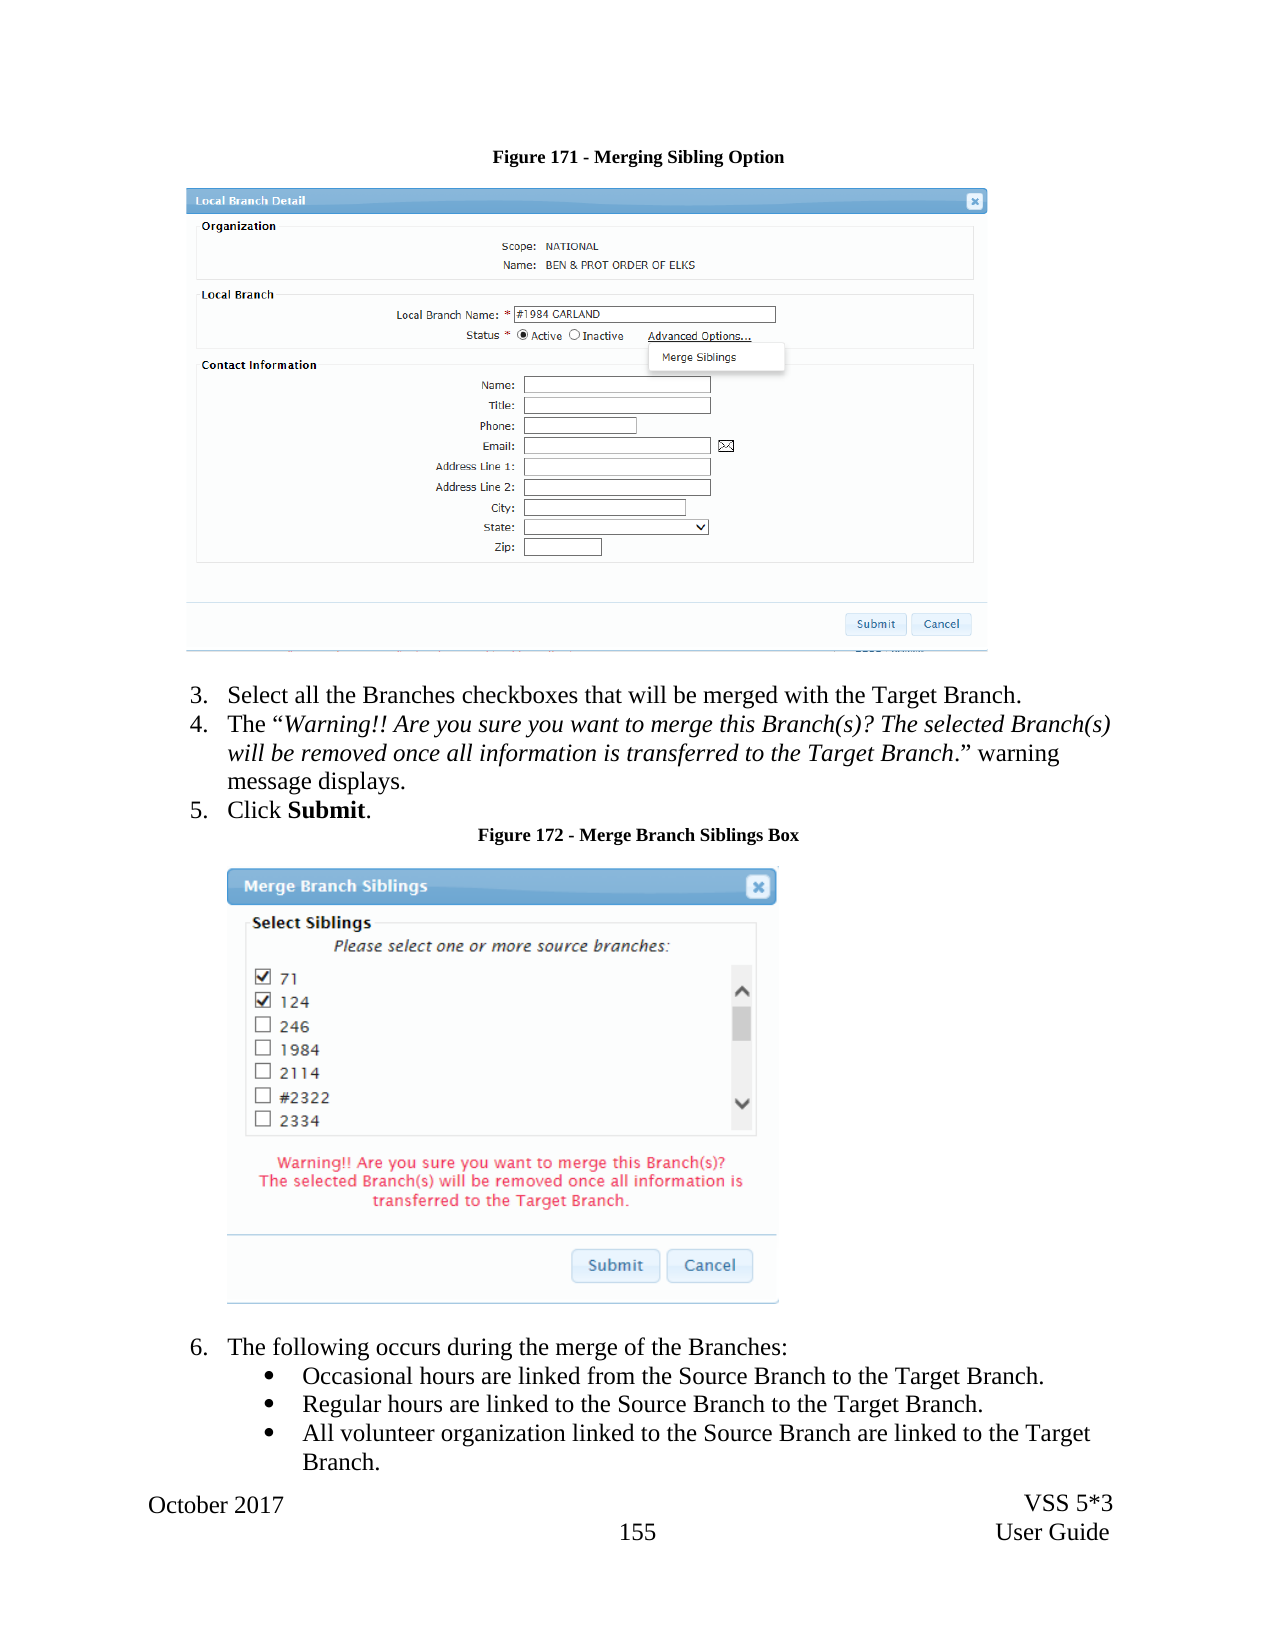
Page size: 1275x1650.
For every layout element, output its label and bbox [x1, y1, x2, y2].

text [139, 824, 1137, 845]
picture [186, 188, 988, 652]
picture [227, 866, 779, 1304]
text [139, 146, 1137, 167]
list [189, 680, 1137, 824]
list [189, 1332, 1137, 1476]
